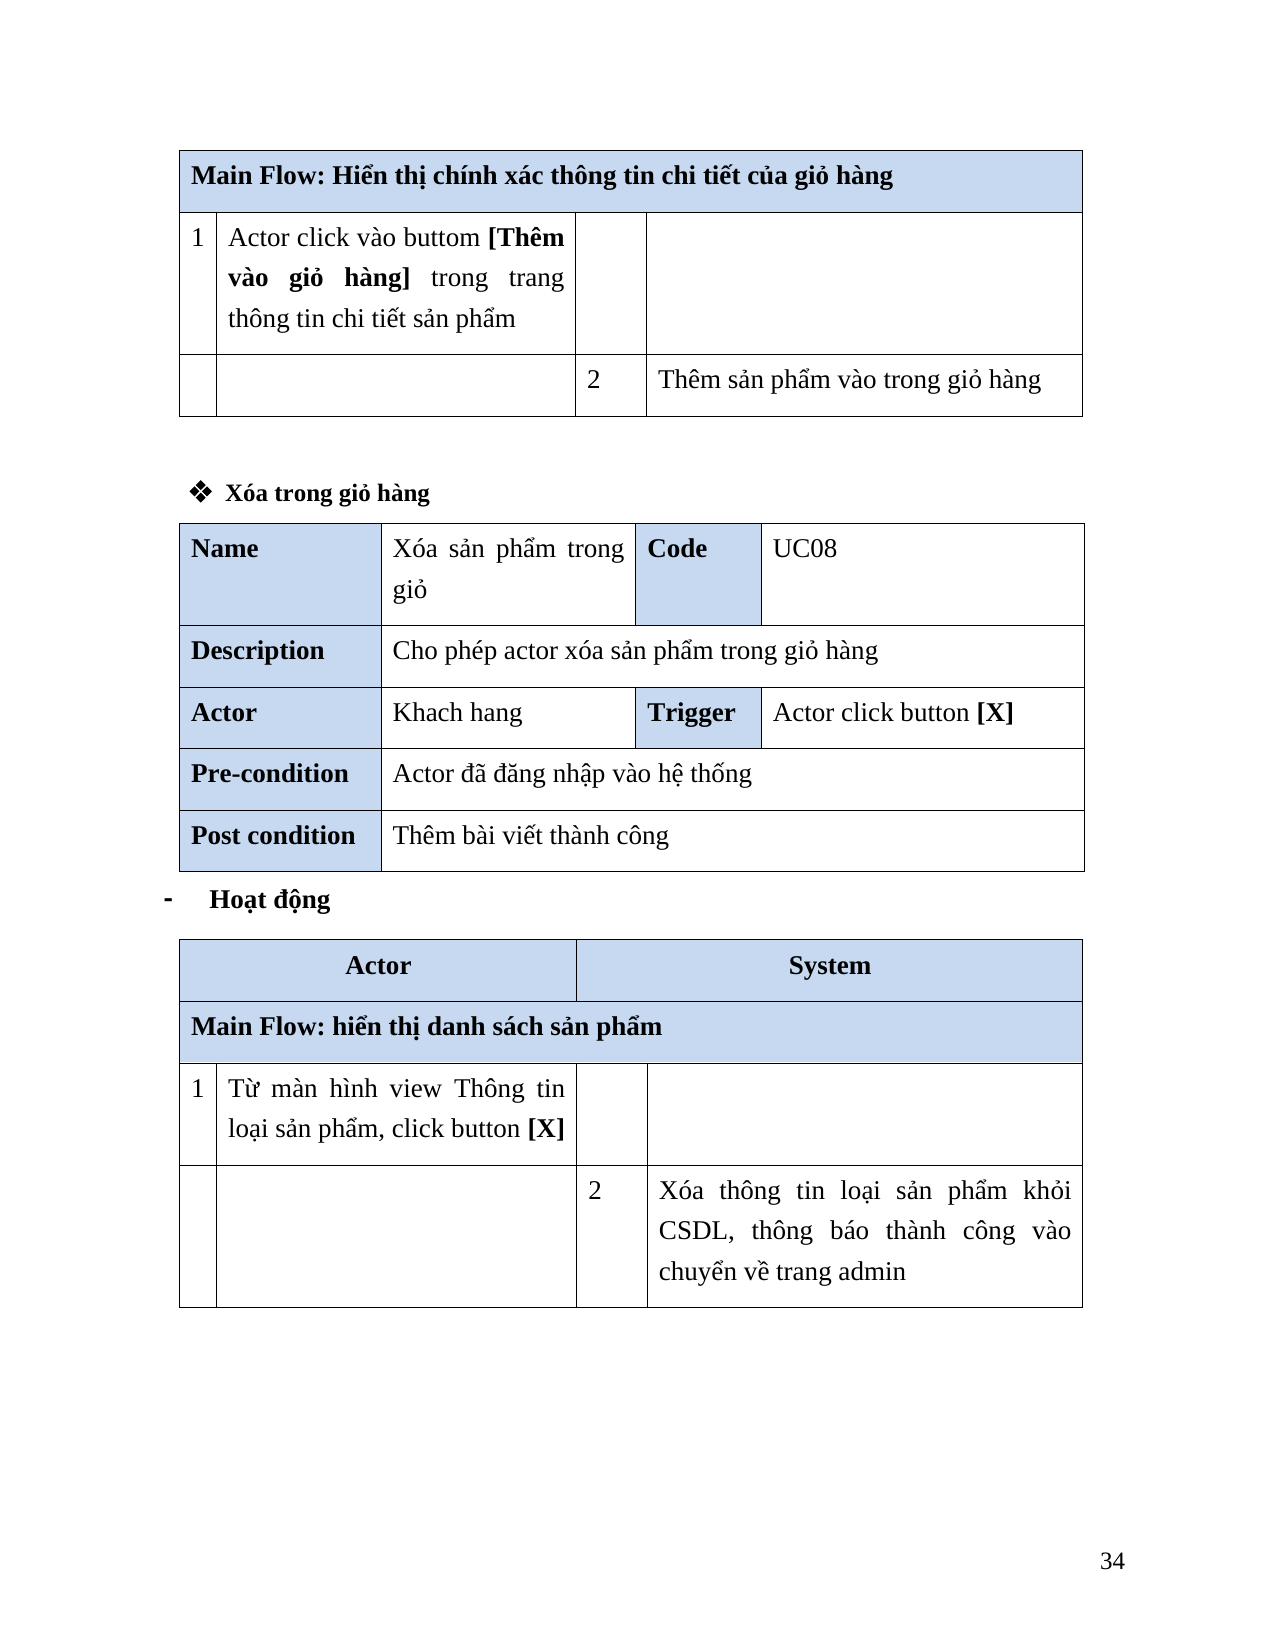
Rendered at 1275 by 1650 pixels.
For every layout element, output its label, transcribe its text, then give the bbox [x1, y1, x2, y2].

table_cell [217, 1166, 576, 1307]
table_cell [180, 355, 216, 416]
table_cell Main Flow: Hiển thị chính xác thông tin chi tiết của giỏ hàng [180, 151, 1082, 212]
table_header Xóa sản phẩm trong giỏ [382, 524, 635, 625]
table_cell Xóa thông tin loại sản phẩm khỏi CSDL, thông báo thành công vào chuyển về trang admin [648, 1166, 1082, 1307]
table_cell Từ màn hình view Thông tin loại sản phẩm, click button [X] [217, 1064, 576, 1164]
table_header UC08 [762, 524, 1084, 625]
table_cell [217, 355, 575, 416]
table_cell Pre-condition [180, 749, 381, 810]
table_cell Actor click button [X] [762, 688, 1084, 748]
table_cell Trigger [636, 688, 761, 748]
table_cell 2 [576, 355, 646, 416]
list Hoạt động [164, 881, 1125, 916]
table_cell [647, 213, 1082, 354]
table_cell Actor click vào buttom [Thêm vào giỏ hàng] trong trang thông tin chi tiết sản phẩm [217, 213, 575, 354]
table_cell Actor đã đăng nhập vào hệ thống [382, 749, 1084, 810]
table_cell Thêm bài viết thành công [382, 811, 1084, 871]
list Xóa trong giỏ hàng [187, 478, 1125, 508]
table_cell Main Flow: hiển thị danh sách sản phẩm [180, 1002, 1082, 1062]
table_cell 2 [577, 1166, 647, 1307]
table_cell Thêm sản phẩm vào trong giỏ hàng [647, 355, 1082, 416]
table_header Name [180, 524, 381, 625]
table_header Actor [180, 940, 576, 1001]
table_cell Actor [180, 688, 381, 748]
table_cell 1 [180, 1064, 216, 1164]
table_cell [180, 1166, 216, 1307]
table_cell [648, 1064, 1082, 1164]
table_cell 1 [180, 213, 216, 354]
table_cell Description [180, 626, 381, 687]
table_cell Cho phép actor xóa sản phẩm trong giỏ hàng [382, 626, 1084, 687]
table_cell [577, 1064, 647, 1164]
table_cell Post condition [180, 811, 381, 871]
table_cell Khach hang [382, 688, 635, 748]
table_header Code [636, 524, 761, 625]
table_cell [576, 213, 646, 354]
table_header System [577, 940, 1082, 1001]
